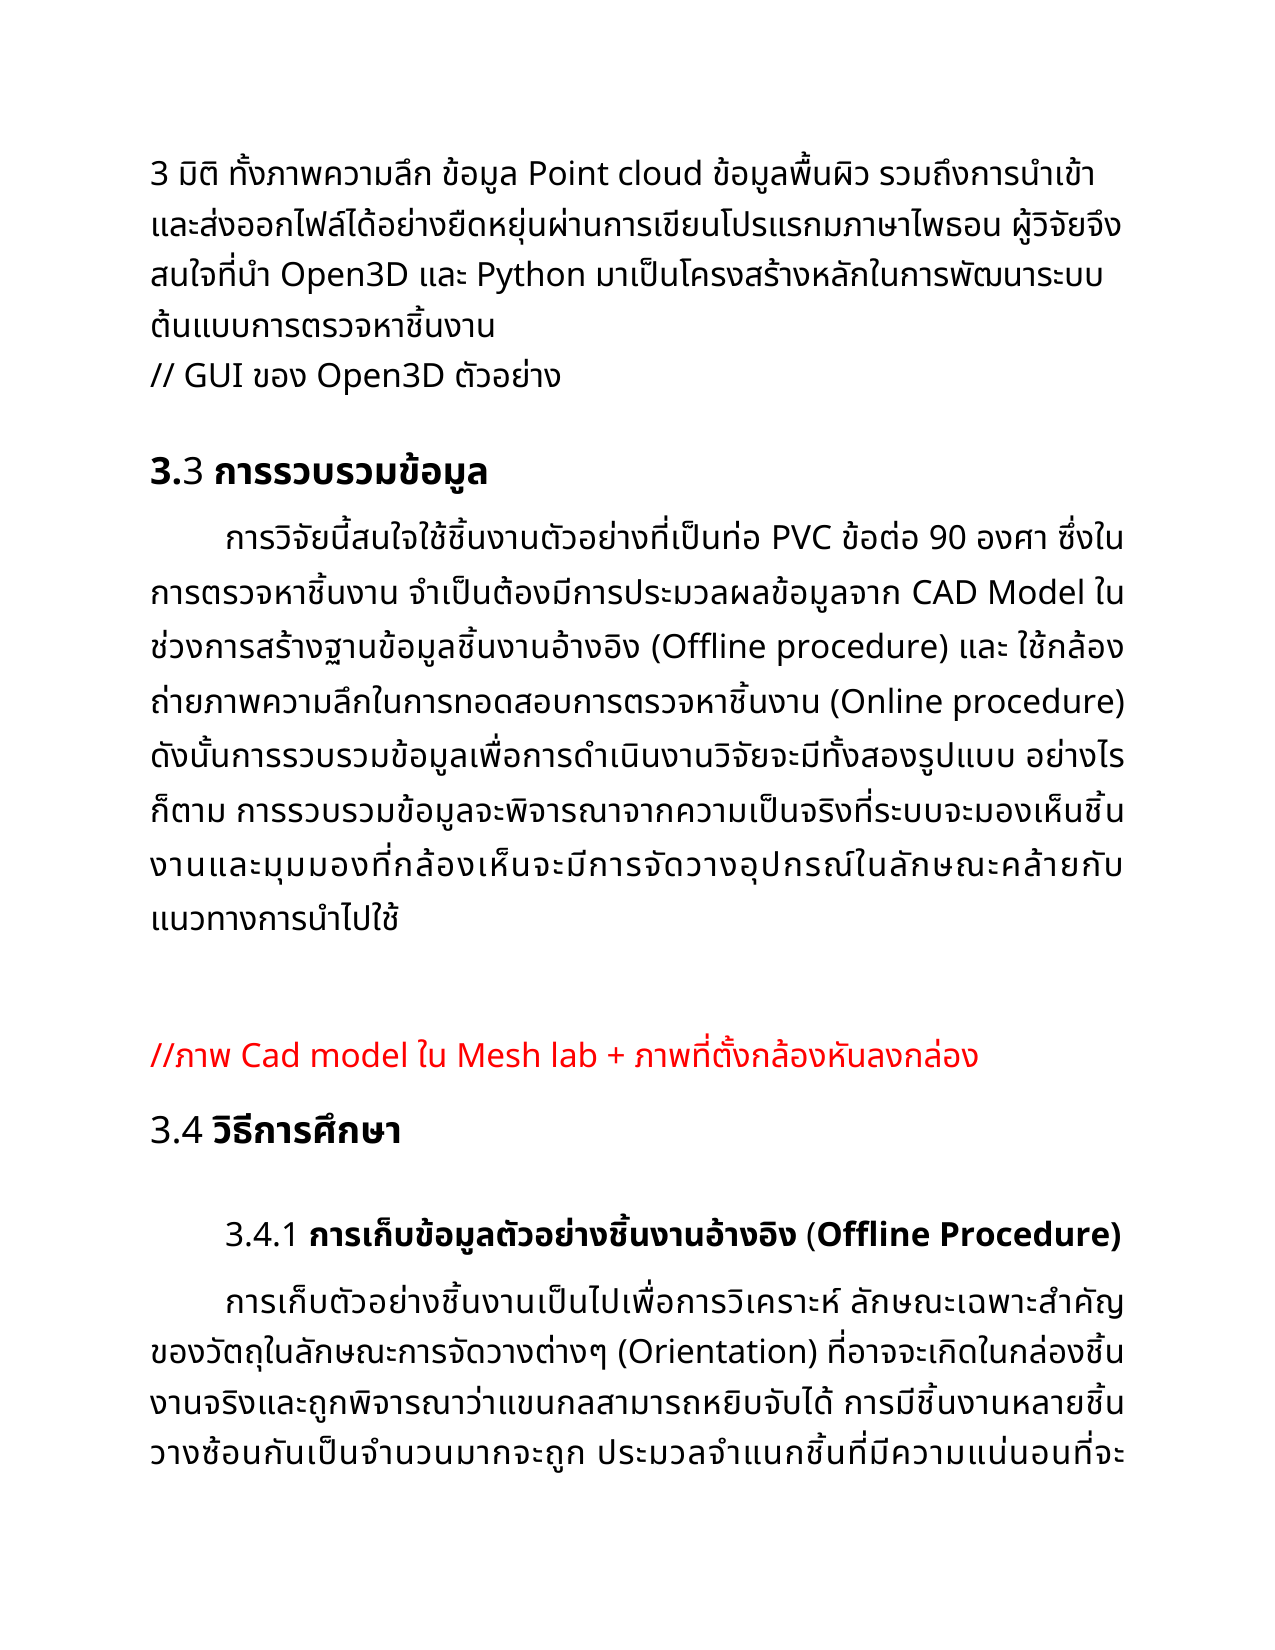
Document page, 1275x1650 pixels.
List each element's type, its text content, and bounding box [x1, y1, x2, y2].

text //ภาพ Cad model ใน Mesh lab + ภาพที่ตั้งกล้องหันลงกล่อง [150, 1032, 1125, 1083]
text การวิจัยนี้สนใจใช้ชิ้นงานตัวอย่างที่เป็นท่อ PVC ข้อต่อ 90 องศา ซึ่งในการตรวจหาชิ้นงาน จำเป็นต้องมีการประมวลผลข้อมูลจาก CAD Model ในช่วงการสร้างฐานข้อมูลชิ้นงานอ้างอิง (Offline procedure) และ ใช้กล้องถ่ายภาพความลึกในการทอดสอบการตรวจหาชิ้นงาน (Online procedure) ดังนั้นการรวบรวมข้อมูลเพื่อการดำเนินงานวิจัยจะมีทั้งสองรูปแบบ อย่างไรก็ตาม การรวบรวมข้อมูลจะพิจารณาจากความเป็นจริงที่ระบบจะมองเห็นชิ้นงานและมุมมองที่กล้องเห็นจะมีการจัดวางอุปกรณ์ในลักษณะคล้ายกับแนวทางการนำไปใช้ [150, 514, 1125, 946]
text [150, 1278, 1125, 1480]
subtitle 3.4 วิธีการศึกษา [150, 1103, 1125, 1160]
subtitle 3.4.1 การเก็บข้อมูลตัวอย่างชิ้นงานอ้างอิง (Offline Procedure) [150, 1211, 1125, 1261]
subtitle 3.3 การรวบรวมข้อมูล [150, 444, 1125, 501]
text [150, 150, 1125, 352]
text // GUI ของ Open3D ตัวอย่าง [150, 352, 1125, 403]
